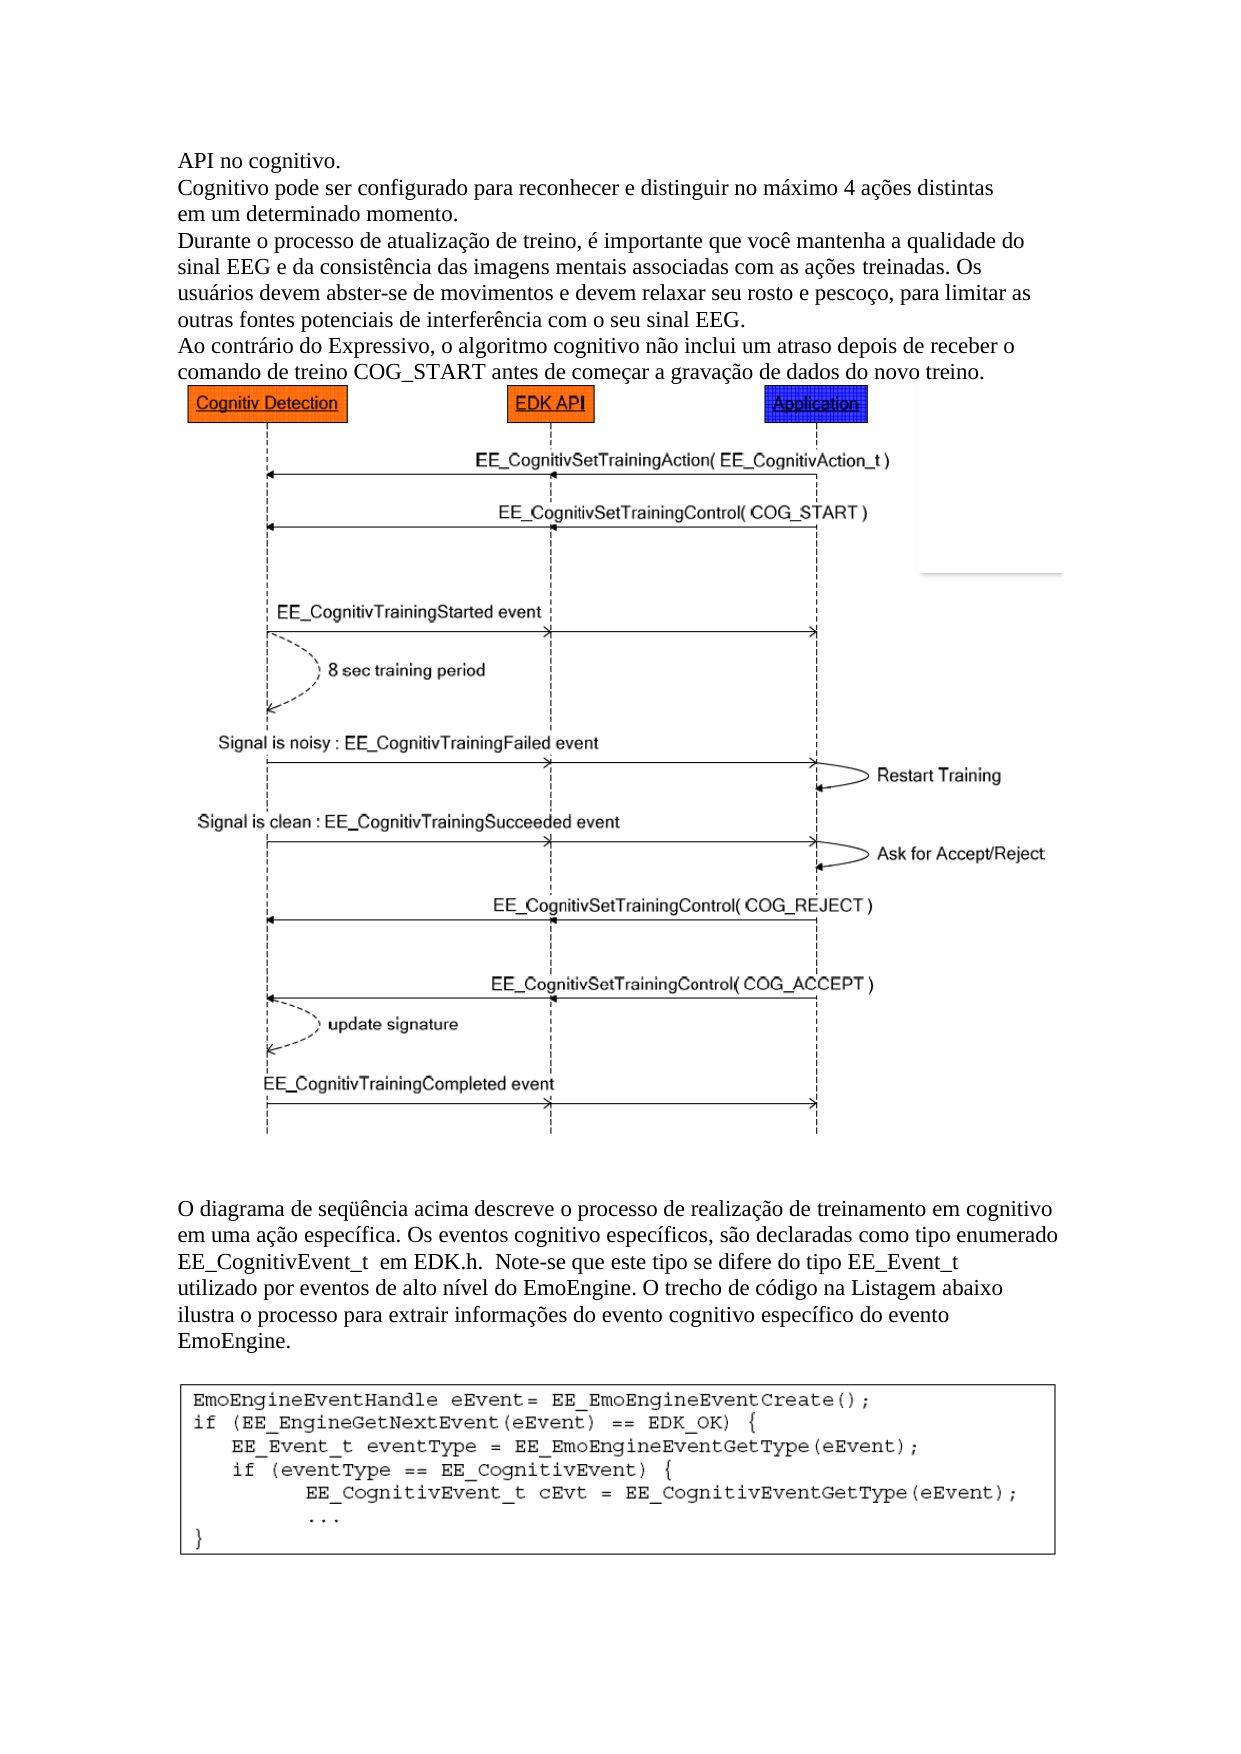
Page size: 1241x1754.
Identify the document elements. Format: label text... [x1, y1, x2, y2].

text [177, 148, 1063, 384]
picture [177, 1381, 1062, 1559]
text O diagrama de seqüência acima descreve o processo de realização de treinamento em cognitivo em uma ação específica. Os eventos cognitivo específicos, são declaradas como tipo enumerado EE_CognitivEvent_t em EDK.h. Note-se que este tipo se difere do tipo EE_Event_t utilizado por eventos de alto nível do EmoEngine. O trecho de código na Listagem abaixo ilustra o processo para extrair informações do evento cognitivo específico do evento EmoEngine. [177, 1195, 1063, 1353]
picture [177, 384, 1063, 1138]
